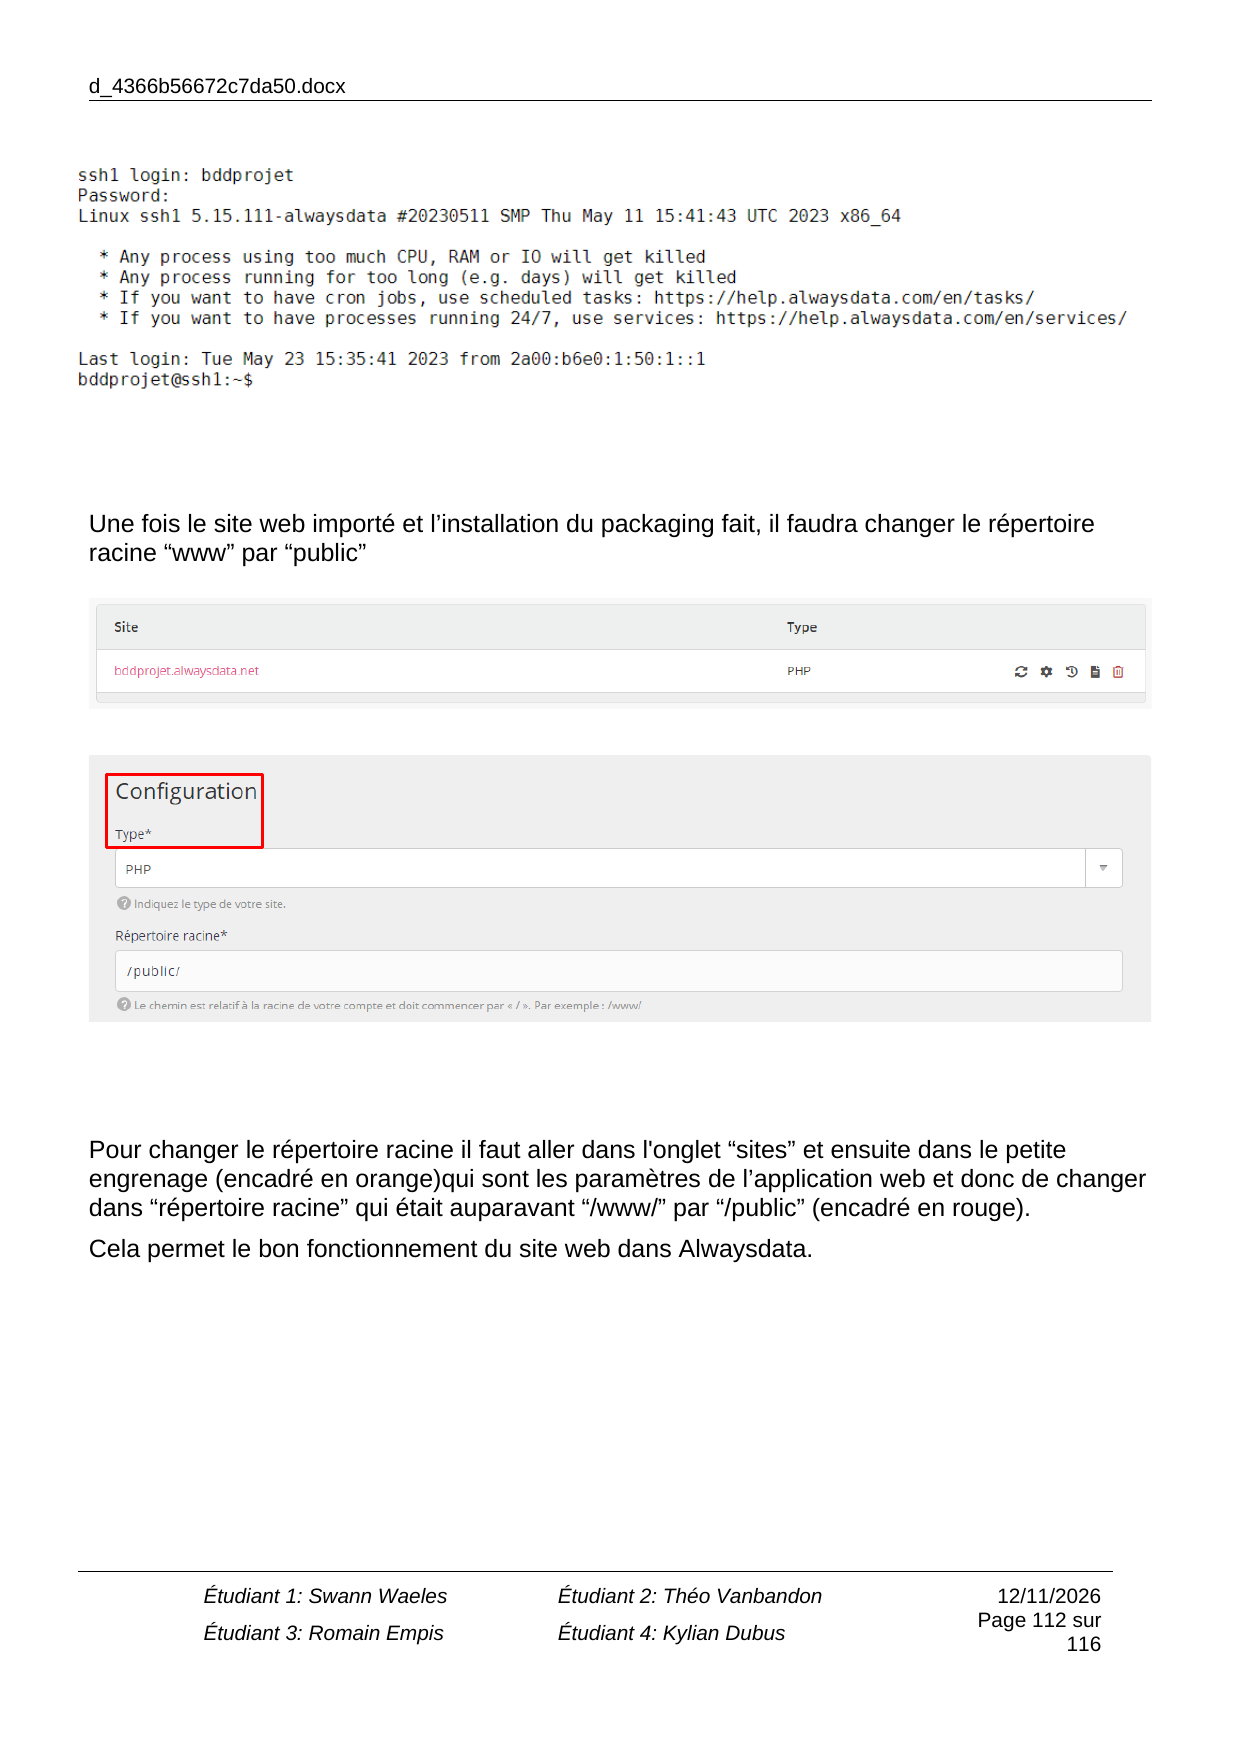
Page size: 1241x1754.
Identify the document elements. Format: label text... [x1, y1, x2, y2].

picture [77, 166, 1141, 409]
text Pour changer le répertoire racine il faut aller dans l'onglet “sites” et ensuite dans le petite engrenage (encadré en orange)qui sont les paramètres de l’application web et donc de changer dans “répertoire racine” qui était auparavant “/www/” par “/public” (encadré en rouge). [89, 1136, 1152, 1222]
text Une fois le site web importé et l’installation du packaging fait, il faudra changer le répertoire racine “www” par “public” [89, 509, 1152, 567]
picture [88, 598, 1152, 709]
text Cela permet le bon fonctionnement du site web dans Alwaysdata. [89, 1234, 1152, 1263]
picture [88, 751, 1152, 1022]
